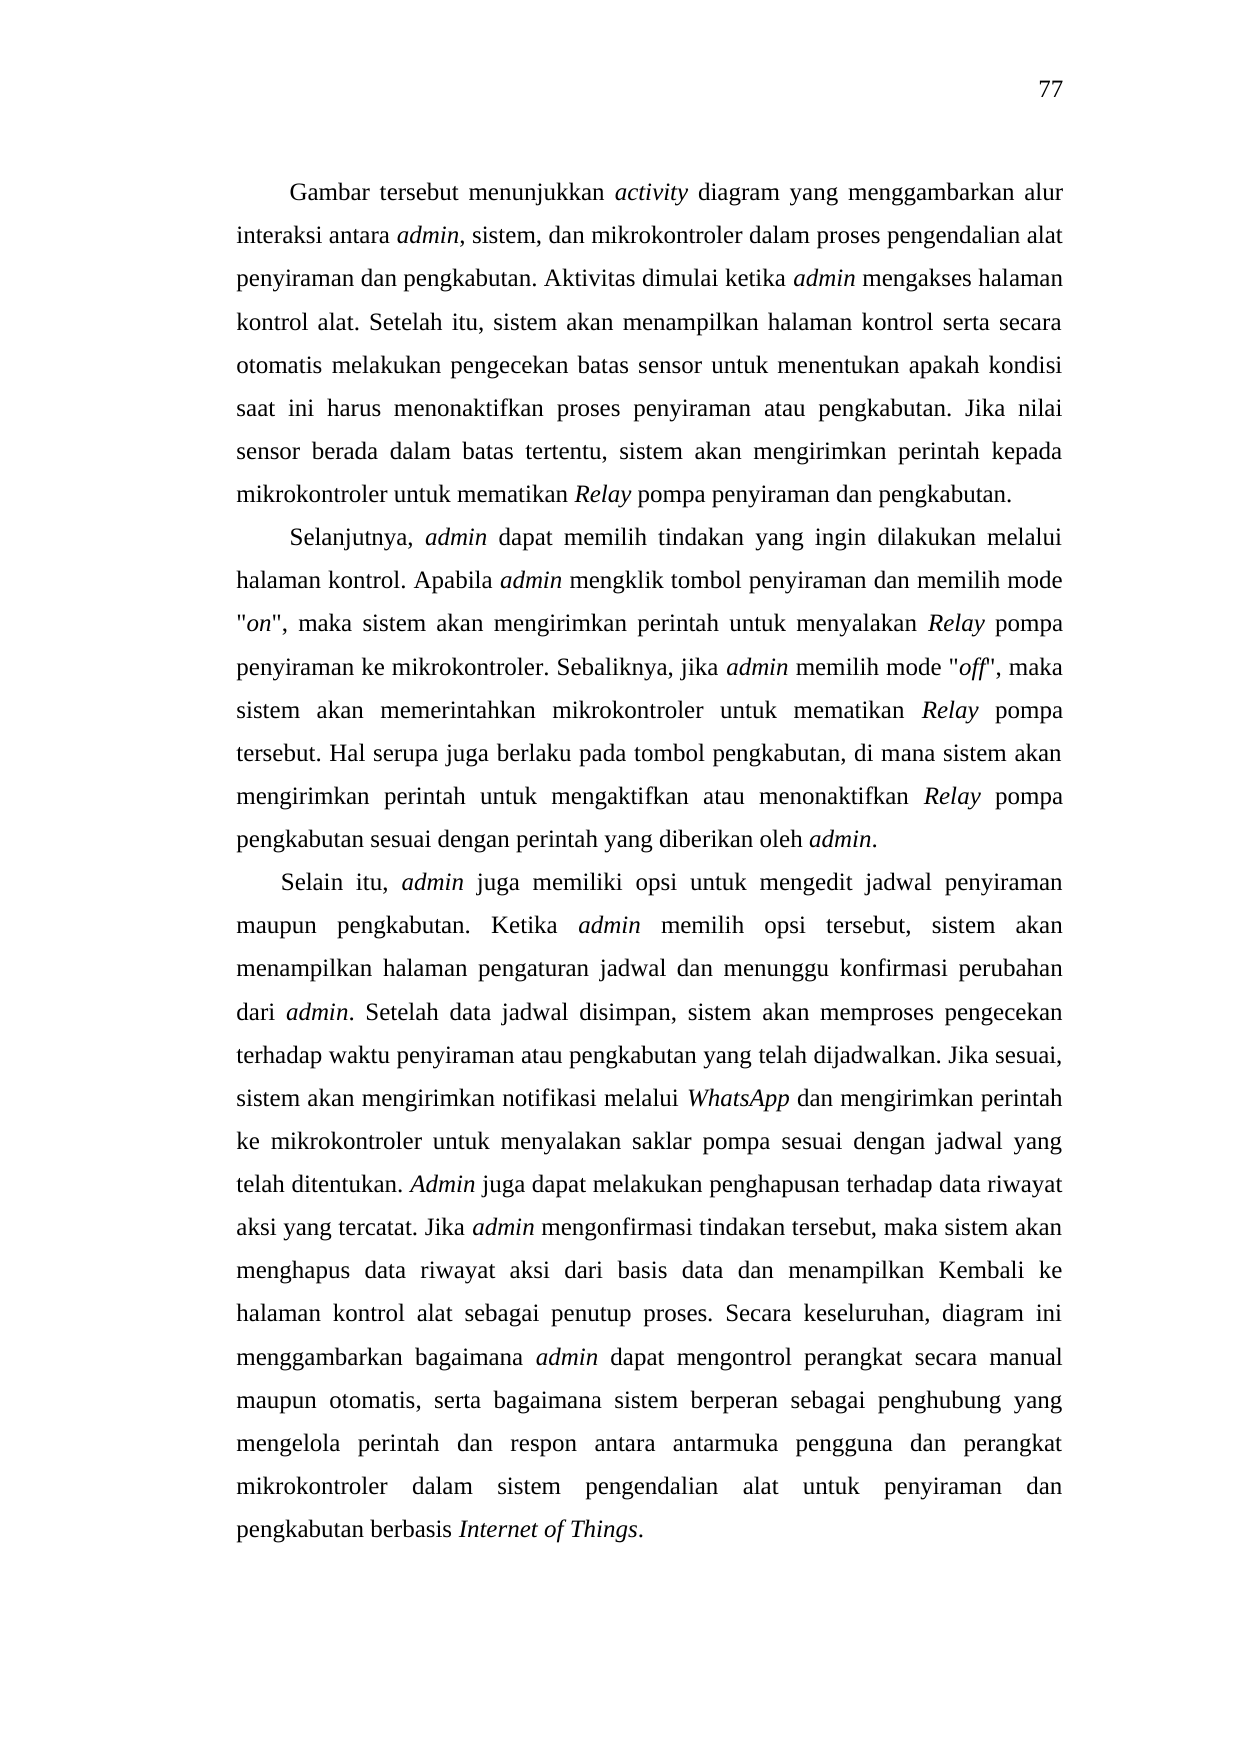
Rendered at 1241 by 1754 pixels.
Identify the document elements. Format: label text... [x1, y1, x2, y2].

text Gambar tersebut menunjukkan activity diagram yang menggambarkan alur interaksi antara admin, sistem, dan mikrokontroler dalam proses pengendalian alat penyiraman dan pengkabutan. Aktivitas dimulai ketika admin mengakses halaman kontrol alat. Setelah itu, sistem akan menampilkan halaman kontrol serta secara otomatis melakukan pengecekan batas sensor untuk menentukan apakah kondisi saat ini harus menonaktifkan proses penyiraman atau pengkabutan. Jika nilai sensor berada dalam batas tertentu, sistem akan mengirimkan perintah kepada mikrokontroler untuk mematikan Relay pompa penyiraman dan pengkabutan. [236, 177, 1063, 508]
text Selanjutnya, admin dapat memilih tindakan yang ingin dilakukan melalui halaman kontrol. Apabila admin mengklik tombol penyiraman dan memilih mode "on", maka sistem akan mengirimkan perintah untuk menyalakan Relay pompa penyiraman ke mikrokontroler. Sebaliknya, jika admin memilih mode "off", maka sistem akan memerintahkan mikrokontroler untuk mematikan Relay pompa tersebut. Hal serupa juga berlaku pada tombol pengkabutan, di mana sistem akan mengirimkan perintah untuk mengaktifkan atau menonaktifkan Relay pompa pengkabutan sesuai dengan perintah yang diberikan oleh admin. [236, 522, 1063, 853]
text Selain itu, admin juga memiliki opsi untuk mengedit jadwal penyiraman maupun pengkabutan. Ketika admin memilih opsi tersebut, sistem akan menampilkan halaman pengaturan jadwal dan menunggu konfirmasi perubahan dari admin. Setelah data jadwal disimpan, sistem akan memproses pengecekan terhadap waktu penyiraman atau pengkabutan yang telah dijadwalkan. Jika sesuai, sistem akan mengirimkan notifikasi melalui WhatsApp dan mengirimkan perintah ke mikrokontroler untuk menyalakan saklar pompa sesuai dengan jadwal yang telah ditentukan. Admin juga dapat melakukan penghapusan terhadap data riwayat aksi yang tercatat. Jika admin mengonfirmasi tindakan tersebut, maka sistem akan menghapus data riwayat aksi dari basis data dan menampilkan Kembali ke halaman kontrol alat sebagai penutup proses. Secara keseluruhan, diagram ini menggambarkan bagaimana admin dapat mengontrol perangkat secara manual maupun otomatis, serta bagaimana sistem berperan sebagai penghubung yang mengelola perintah dan respon antara antarmuka pengguna dan perangkat mikrokontroler dalam sistem pengendalian alat untuk penyiraman dan pengkabutan berbasis Internet of Things. [236, 867, 1063, 1543]
